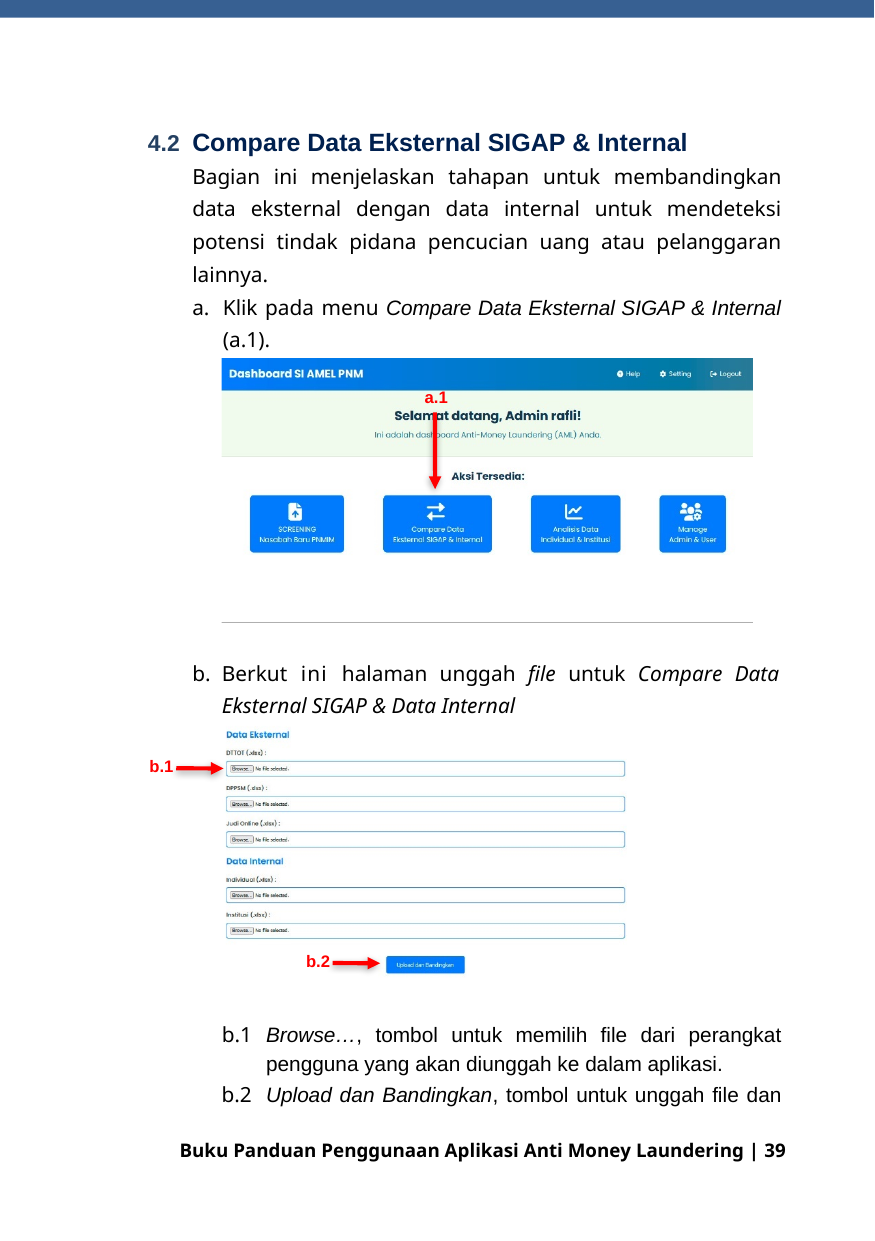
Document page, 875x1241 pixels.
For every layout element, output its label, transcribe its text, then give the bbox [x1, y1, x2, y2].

picture [221, 725, 627, 984]
picture [221, 358, 753, 623]
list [221, 1080, 782, 1109]
picture [670, 372, 691, 377]
text Bagian ini menjelaskan tahapan untuk membandingkan data eksternal dengan data internal untuk mendeteksi potensi tindak pidana pencucian uang atau pelanggaran lainnya. [192, 162, 782, 288]
list Klik pada menu Compare Data Eksternal SIGAP & Internal (a.1). [192, 293, 782, 354]
list Compare Data Eksternal SIGAP & Internal [148, 128, 782, 157]
list Browse…, tombol untuk memilih file dari perangkat pengguna yang akan diunggah ke dalam aplikasi. [222, 1020, 782, 1076]
picture [627, 372, 640, 376]
list Berkut ini halaman unggah file untuk Compare Data Eksternal SIGAP & Data Internal [192, 659, 782, 720]
